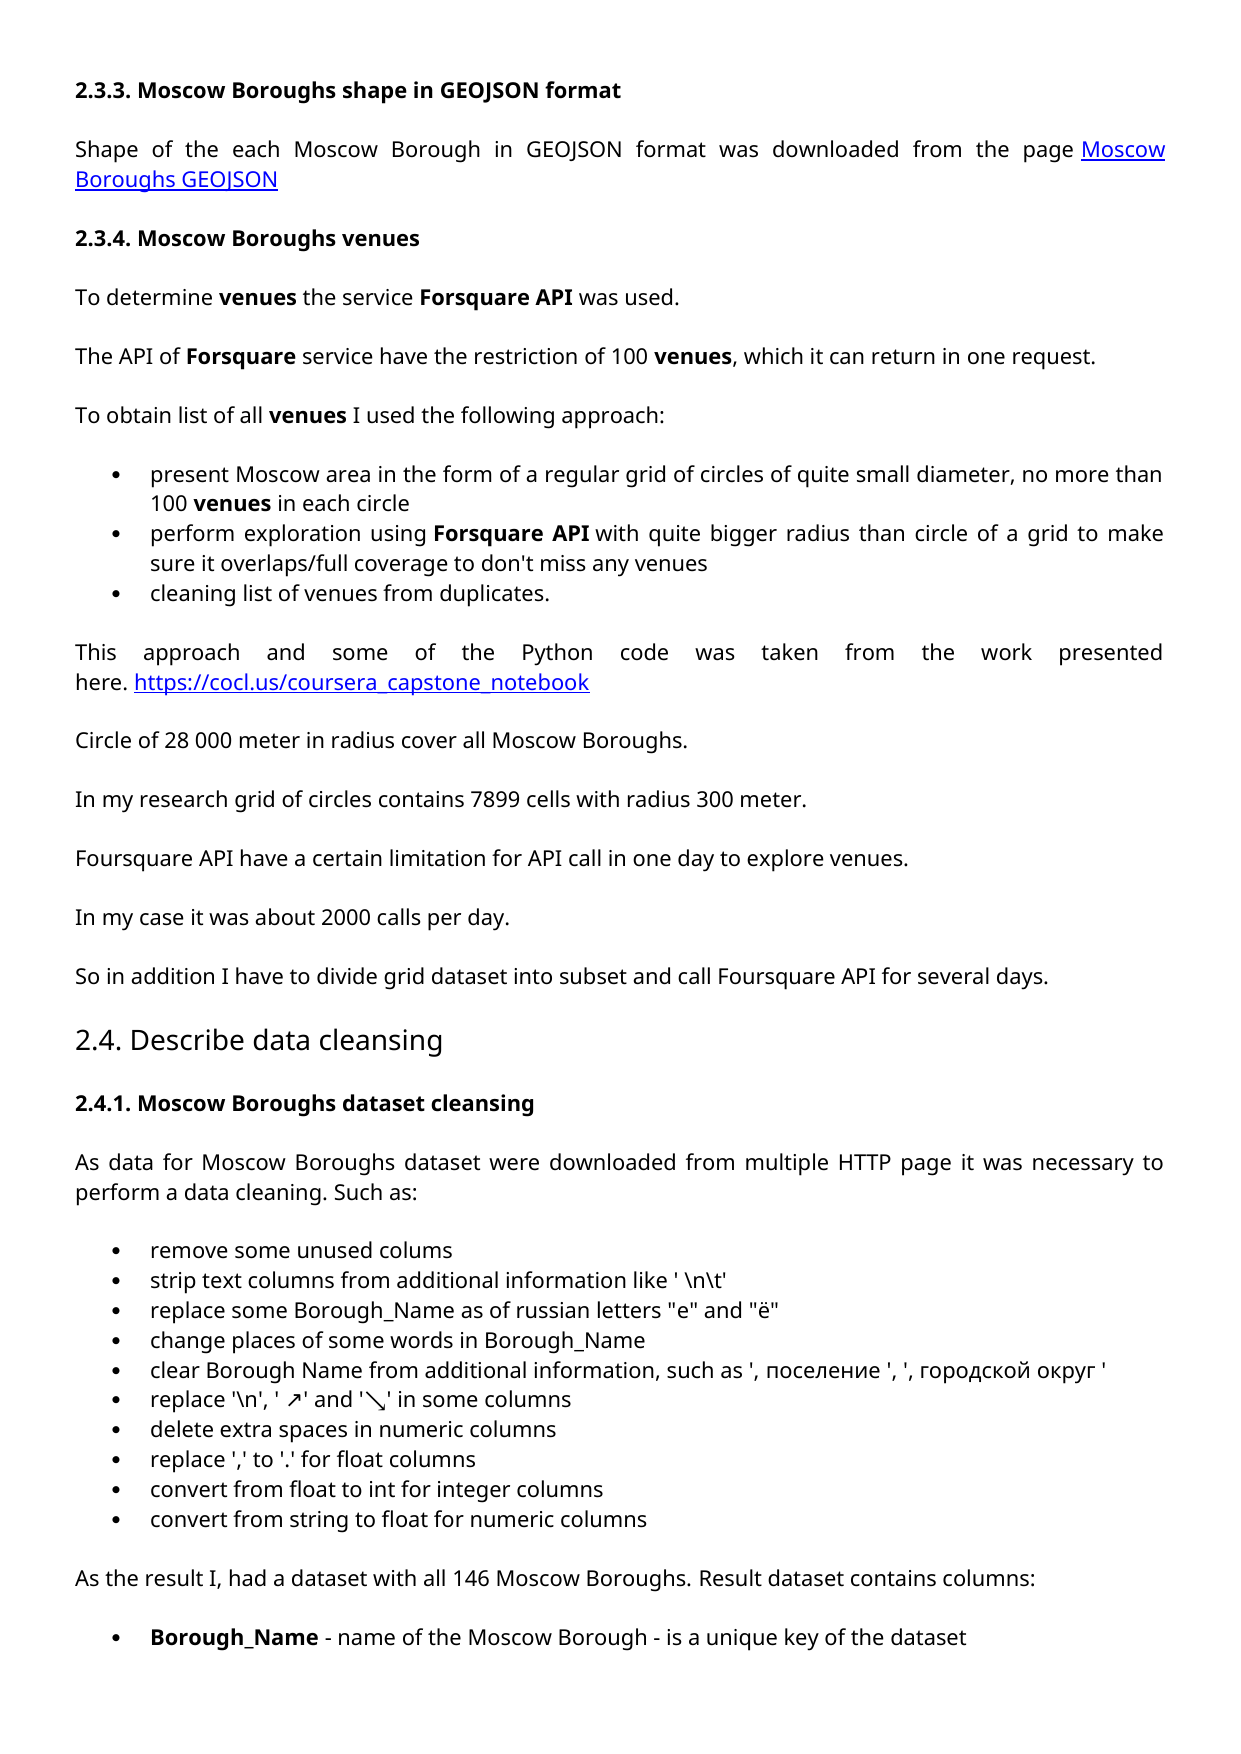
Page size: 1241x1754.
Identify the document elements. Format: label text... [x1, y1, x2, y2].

text As the result I, had a dataset with all 146 Moscow Boroughs. Result dataset contains columns: [75, 1562, 1165, 1592]
text Foursquare API have a certain limitation for API call in one day to explore venues. [75, 843, 1165, 873]
text As data for Moscow Boroughs dataset were downloaded from multiple HTTP page it was necessary to perform a data cleaning. Such as: [75, 1147, 1165, 1206]
text This approach and some of the Python code was taken from the work presented here. https://cocl.us/coursera_capstone_notebook [75, 637, 1165, 696]
list convert from string to float for numeric columns [112, 1503, 1165, 1533]
text The API of Forsquare service have the restriction of 100 venues, which it can return in one request. [75, 341, 1165, 370]
list replace ',' to '.' for float columns [112, 1444, 1165, 1474]
text To obtain list of all venues I used the following approach: [75, 399, 1165, 429]
list convert from float to int for integer columns [112, 1474, 1165, 1503]
subtitle 2.4.1. Moscow Boroughs dataset cleansing [75, 1088, 1165, 1117]
list replace some Borough_Name as of russian letters "е" and "ё" [112, 1295, 1165, 1325]
text In my case it was about 2000 calls per day. [75, 902, 1165, 932]
subtitle 2.3.3. Moscow Boroughs shape in GEOJSON format [75, 75, 1165, 105]
text Shape of the each Moscow Borough in GEOJSON format was downloaded from the page Moscow Boroughs GEOJSON [75, 134, 1165, 193]
text Circle of 28 000 meter in radius cover all Moscow Boroughs. [75, 725, 1165, 755]
list change places of some words in Borough_Name [112, 1325, 1165, 1354]
list Borough_Name - name of the Moscow Borough - is a unique key of the dataset [112, 1621, 1165, 1651]
text To determine venues the service Forsquare API was used. [75, 282, 1165, 311]
list perform exploration using Forsquare API with quite bigger radius than circle of a grid to make sure it overlaps/full coverage to don't miss any venues [112, 518, 1165, 578]
list remove some unused colums [112, 1235, 1165, 1265]
text So in addition I have to divide grid dataset into subset and call Foursquare API for several days. [75, 961, 1165, 991]
list present Moscow area in the form of a regular grid of circles of quite small diameter, no more than 100 venues in each circle [112, 458, 1165, 518]
list strip text columns from additional information like ' \n\t' [112, 1265, 1165, 1295]
list clear Borough Name from additional information, such as ', поселение ', ', городской округ ' [112, 1354, 1165, 1384]
list delete extra spaces in numeric columns [112, 1414, 1165, 1444]
subtitle 2.4. Describe data cleansing [75, 1020, 1165, 1058]
subtitle 2.3.4. Moscow Boroughs venues [75, 223, 1165, 252]
list replace '\n', ' ↗' and '↘' in some columns [112, 1384, 1165, 1414]
list cleaning list of venues from duplicates. [112, 578, 1165, 607]
text In my research grid of circles contains 7899 cells with radius 300 meter. [75, 784, 1165, 814]
